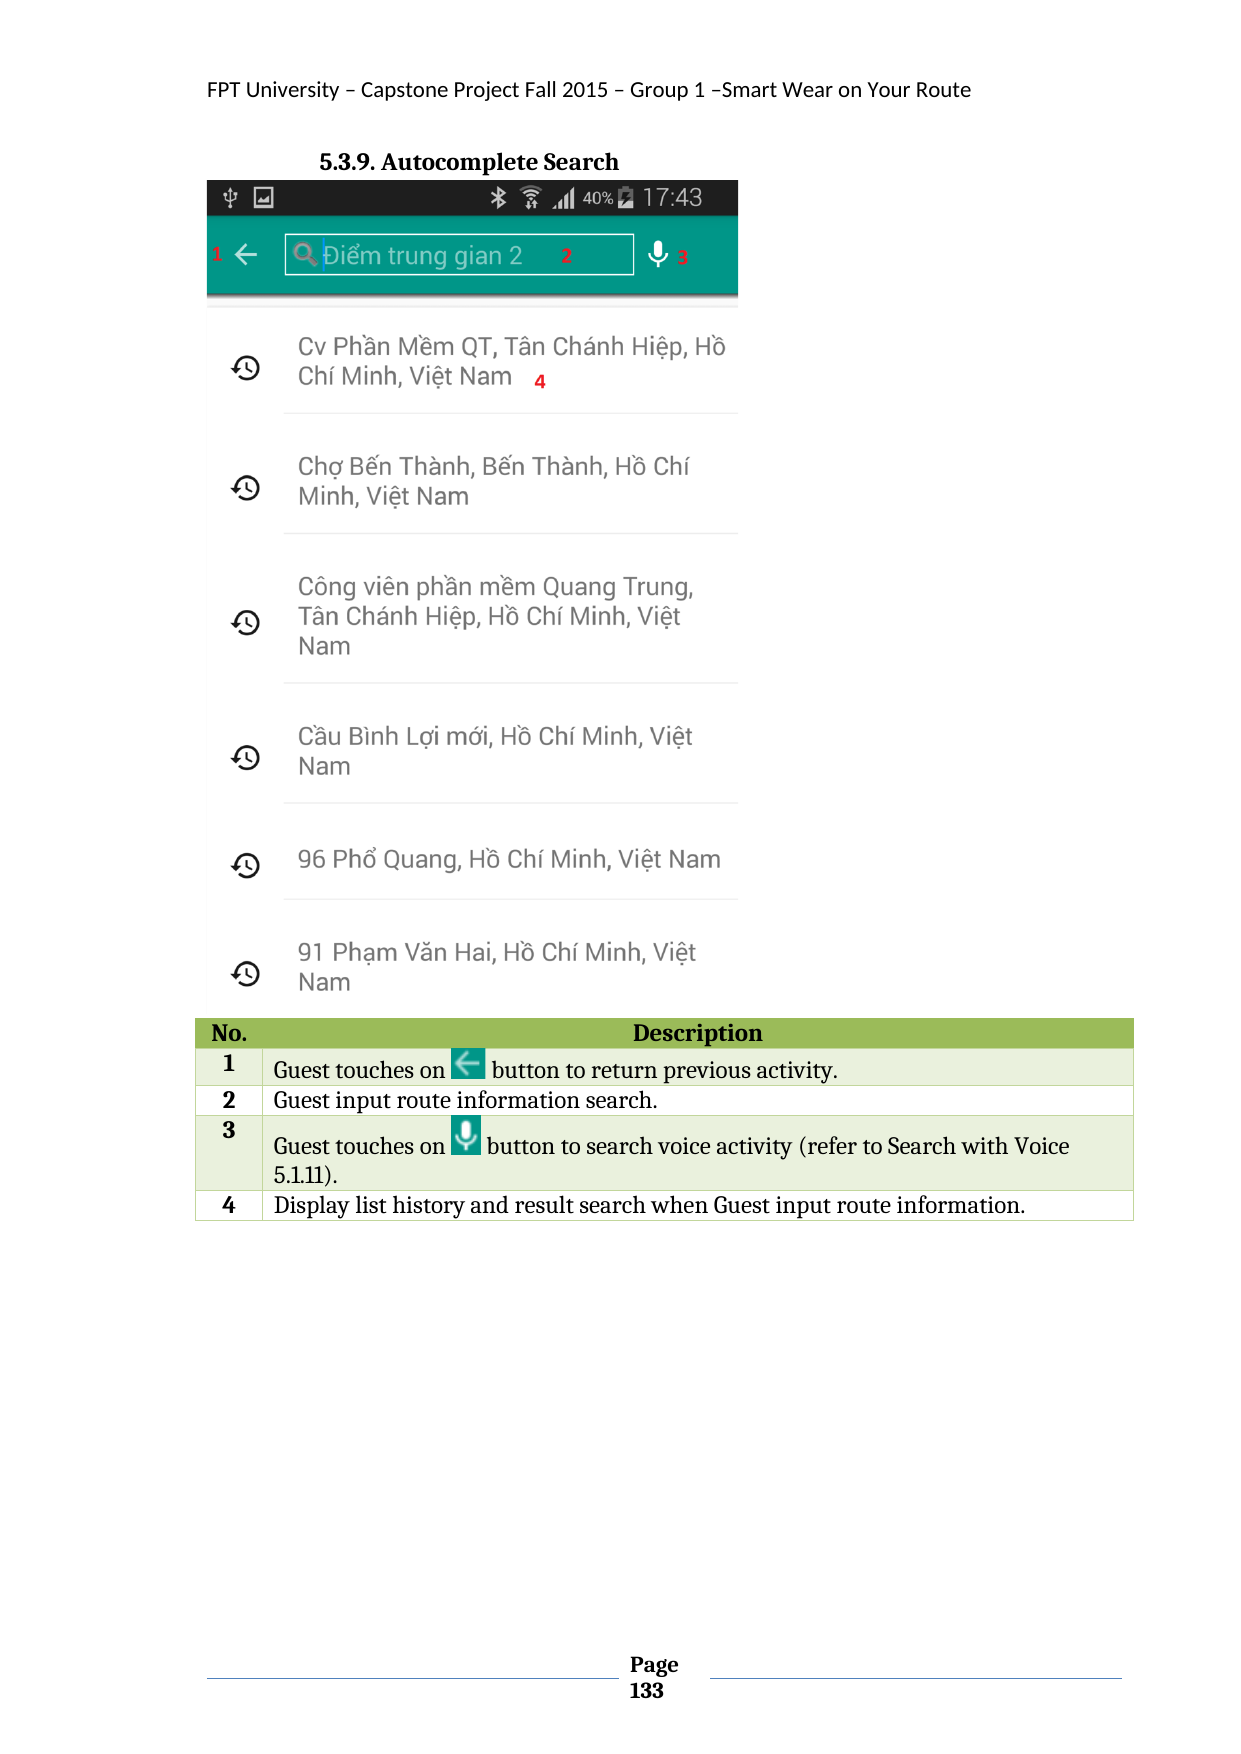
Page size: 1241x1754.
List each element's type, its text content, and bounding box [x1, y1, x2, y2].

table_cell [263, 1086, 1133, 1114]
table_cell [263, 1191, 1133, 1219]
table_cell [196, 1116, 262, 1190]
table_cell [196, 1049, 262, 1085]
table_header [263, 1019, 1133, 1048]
picture [206, 180, 739, 1014]
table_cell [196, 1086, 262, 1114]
subtitle 5.3.9. Autocomplete Search [319, 148, 1122, 176]
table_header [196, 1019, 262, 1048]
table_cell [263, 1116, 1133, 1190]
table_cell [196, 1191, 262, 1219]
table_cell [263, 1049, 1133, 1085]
